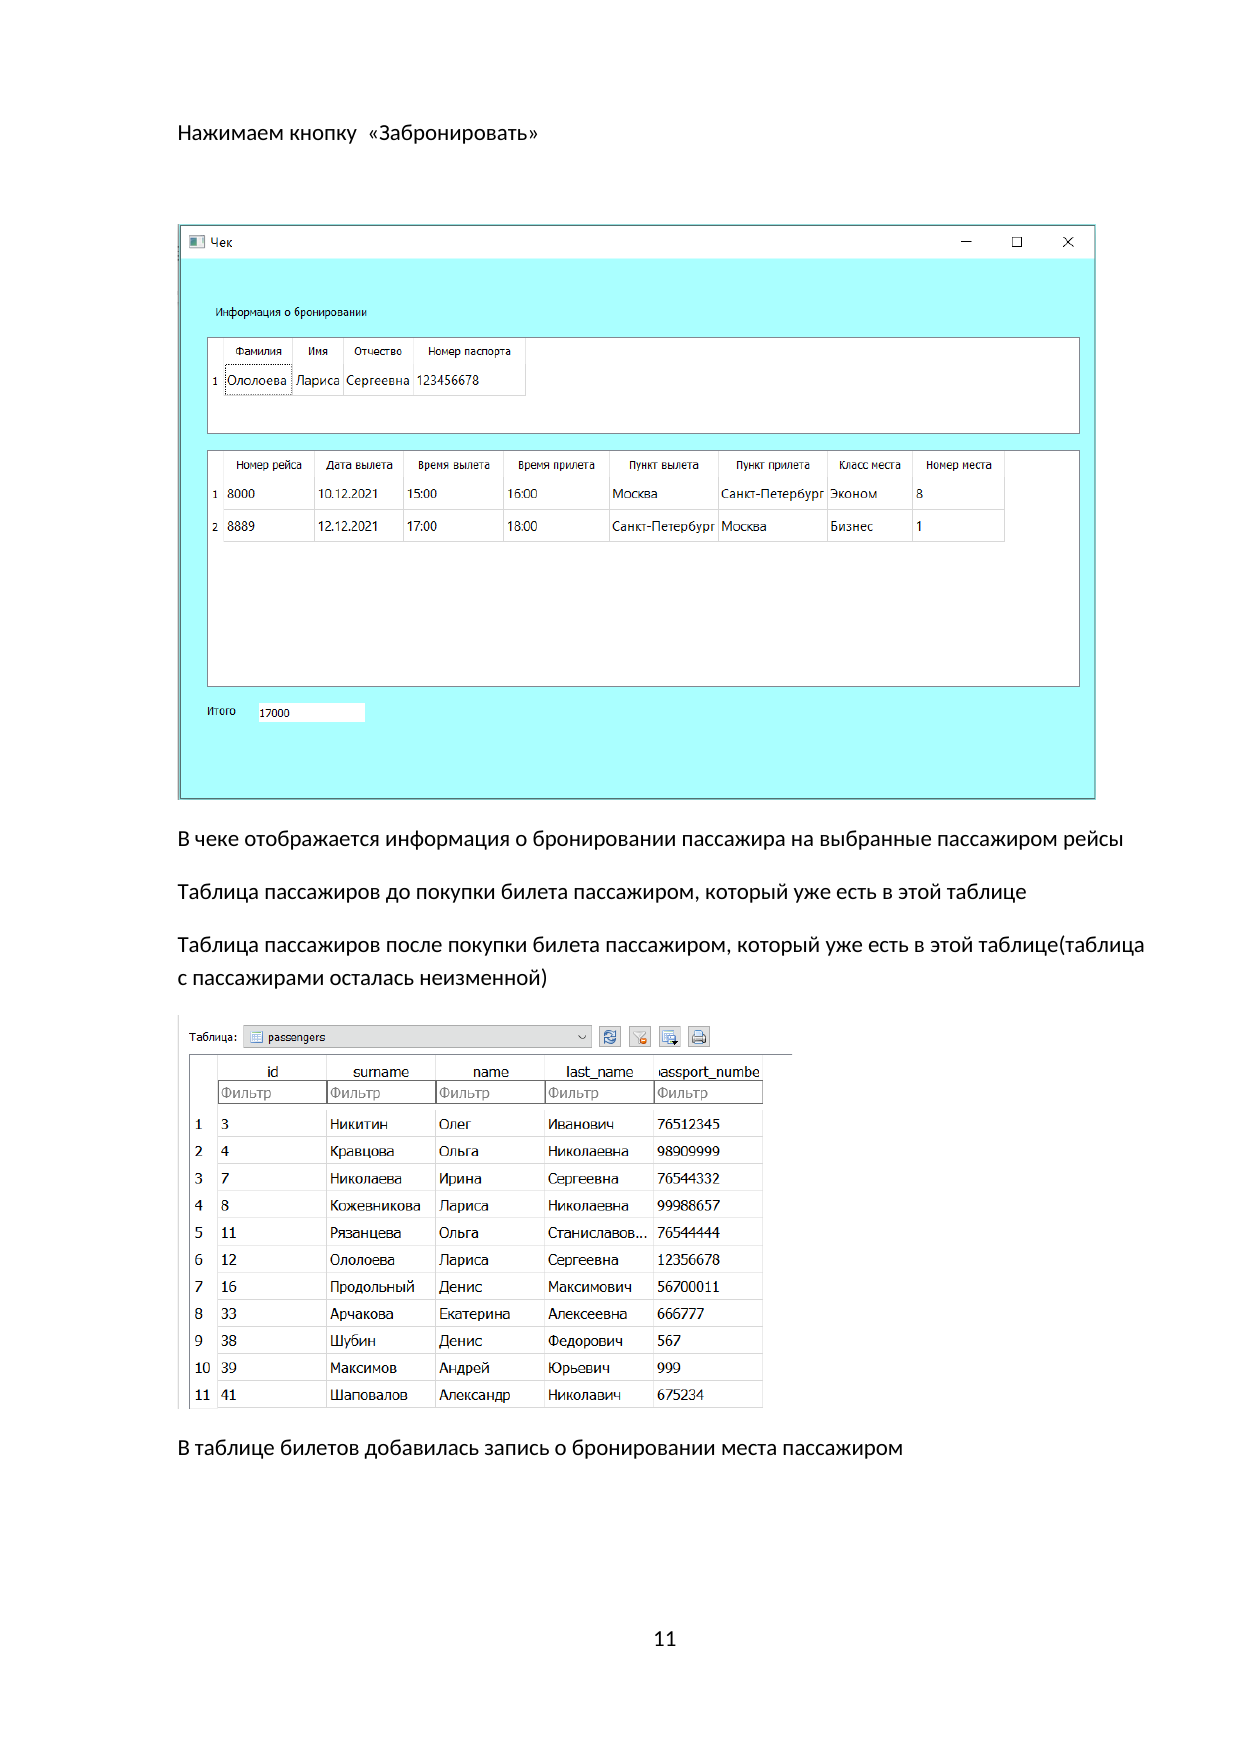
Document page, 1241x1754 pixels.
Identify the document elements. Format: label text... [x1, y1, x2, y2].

text В таблице билетов добавилась запись о бронировании места пассажиром [177, 1433, 1152, 1461]
text Нажимаем кнопку «Забронировать» [177, 118, 1152, 146]
picture [177, 224, 1096, 800]
text В чеке отображается информация о бронировании пассажира на выбранные пассажиром рейсы [177, 824, 1152, 852]
picture [177, 1015, 793, 1409]
text Таблица пассажиров до покупки билета пассажиром, который уже есть в этой таблице [177, 877, 1152, 906]
text Таблица пассажиров после покупки билета пассажиром, который уже есть в этой таблице(таблица с пассажирами осталась неизменной) [177, 931, 1152, 991]
